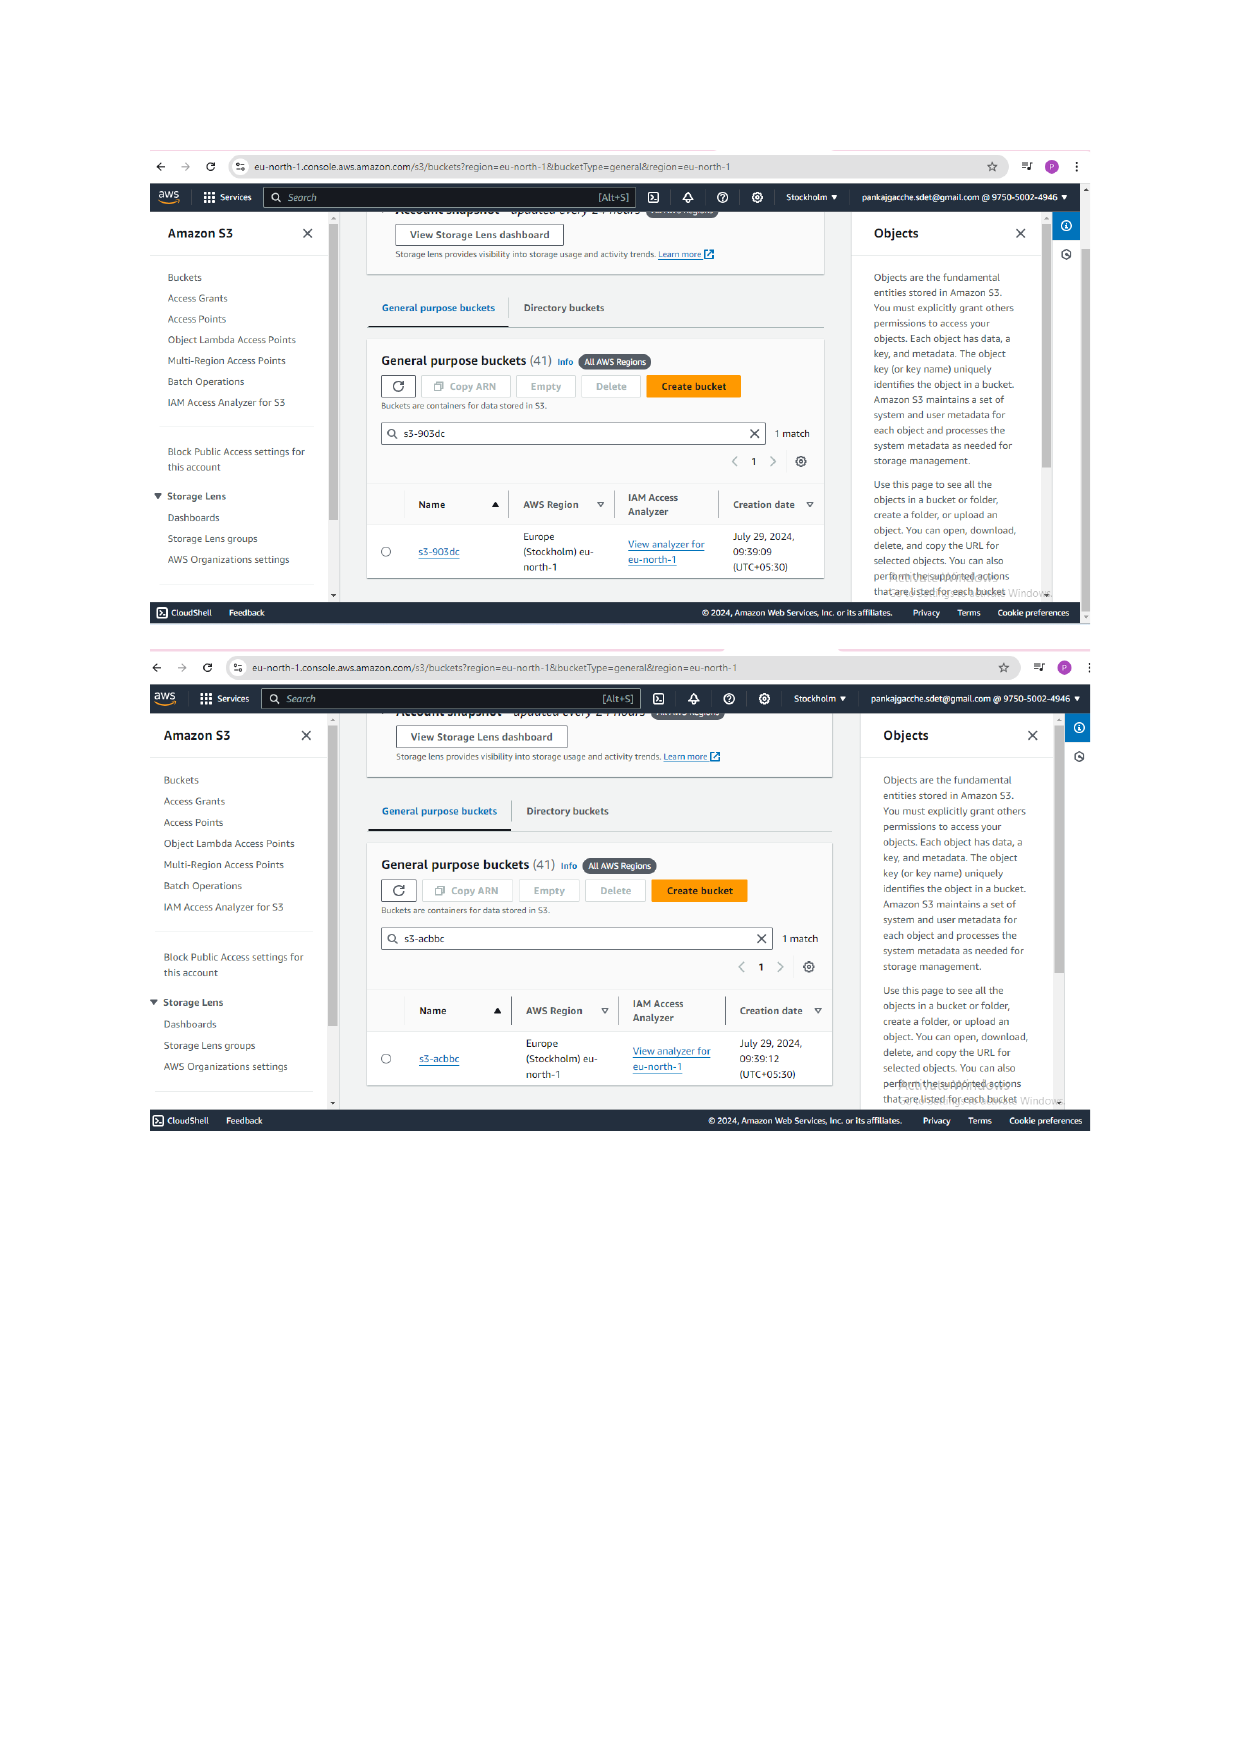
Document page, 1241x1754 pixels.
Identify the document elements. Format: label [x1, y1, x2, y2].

picture [150, 150, 1091, 625]
picture [150, 649, 1091, 1131]
